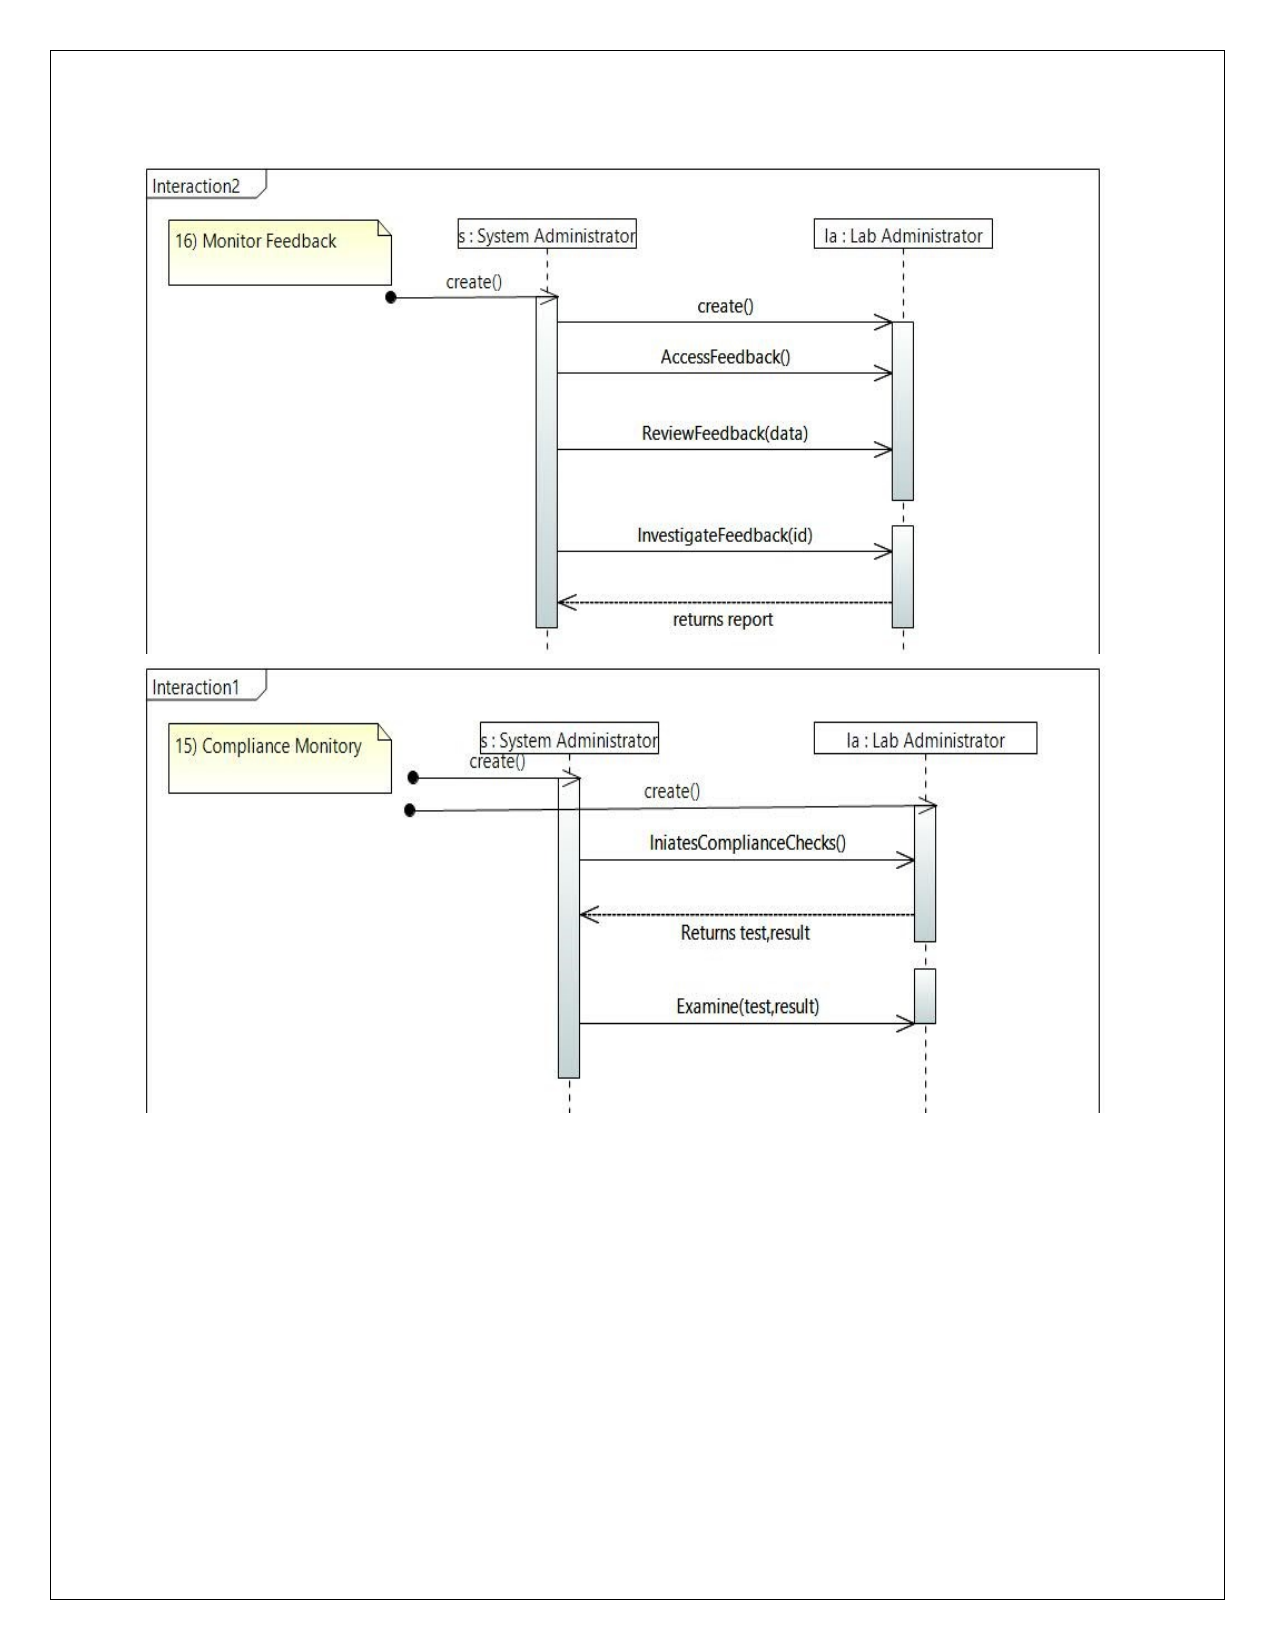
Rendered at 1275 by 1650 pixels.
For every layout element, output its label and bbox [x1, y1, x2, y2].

picture [135, 655, 1111, 1113]
picture [135, 156, 1111, 654]
